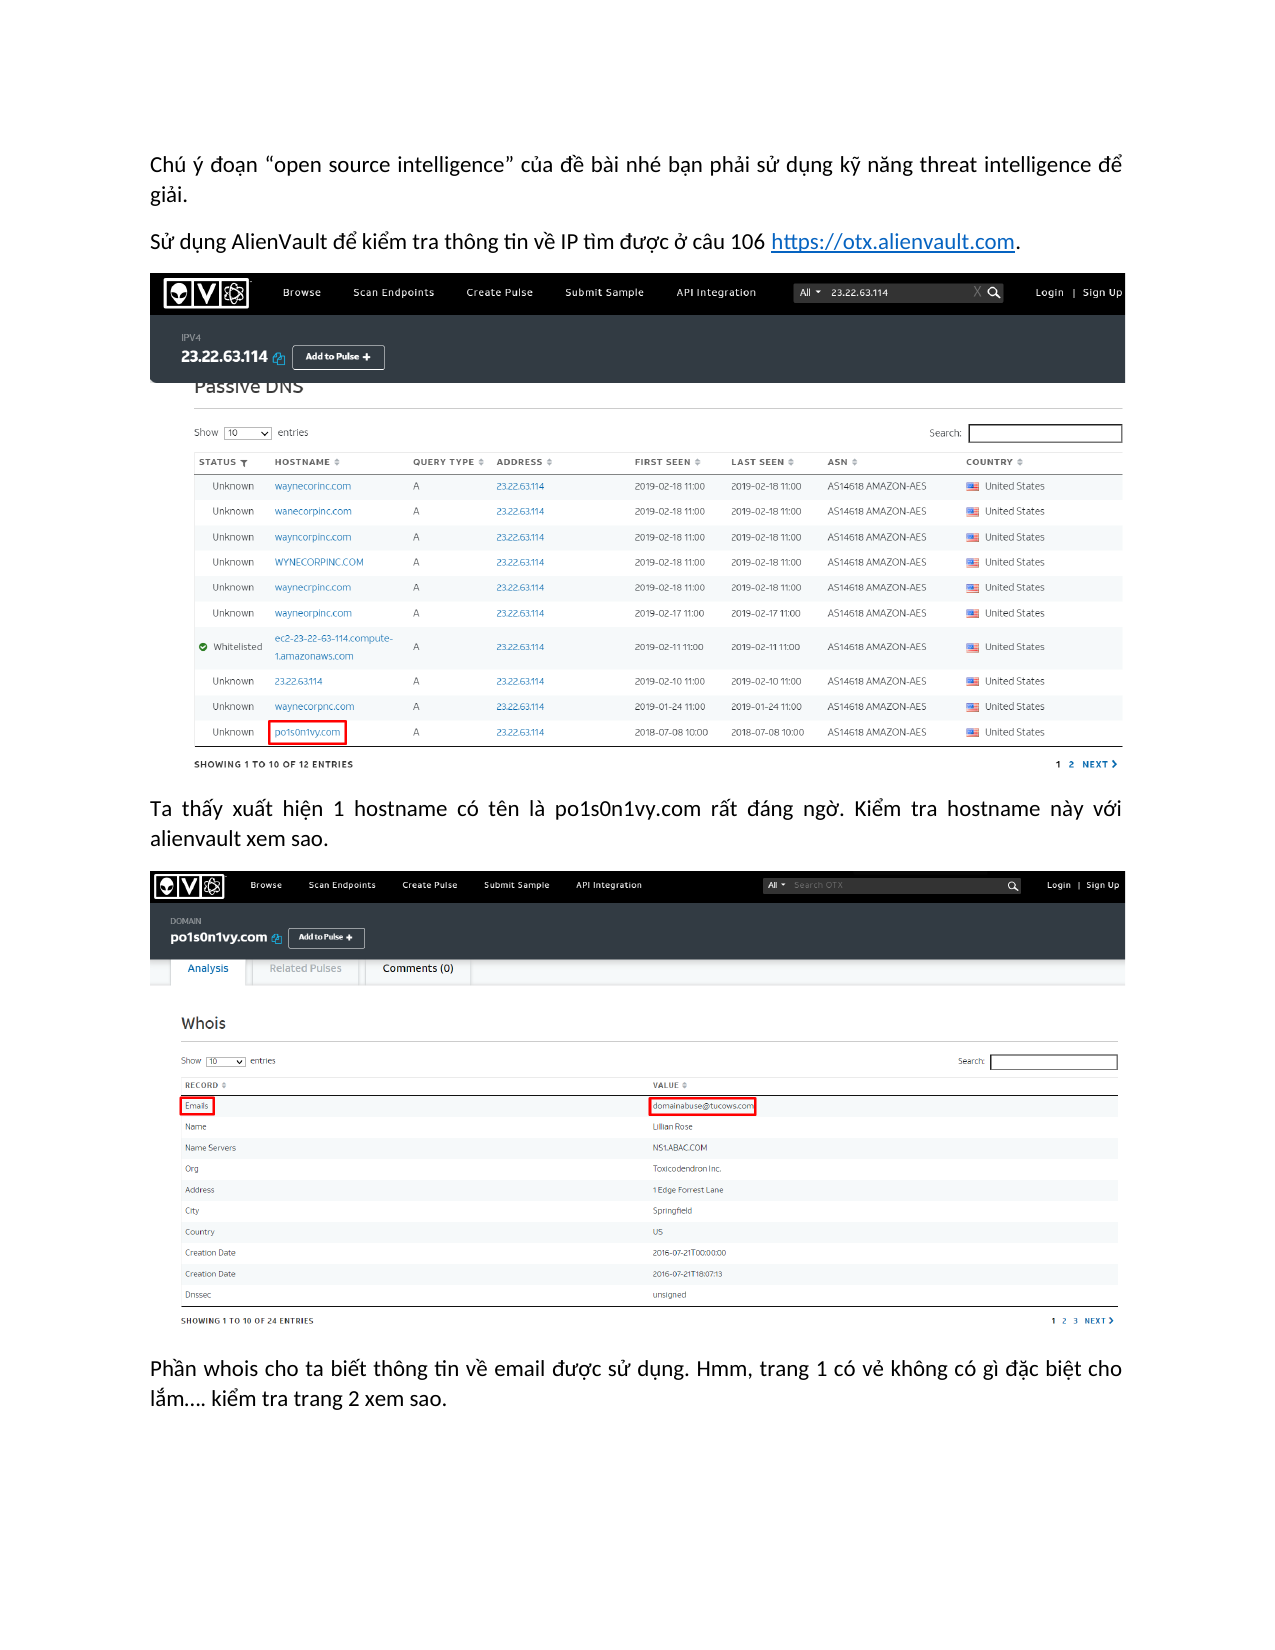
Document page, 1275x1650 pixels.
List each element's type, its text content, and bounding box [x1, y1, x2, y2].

text Phần whois cho ta biết thông tin về email được sử dụng. Hmm, trang 1 có vẻ không có gì đặc biệt cho lắm…. kiểm tra trang 2 xem sao. [150, 1354, 1125, 1412]
text Ta thấy xuất hiện 1 hostname có tên là po1s0n1vy.com rất đáng ngờ. Kiểm tra hostname này với alienvault xem sao. [150, 794, 1125, 852]
picture [150, 871, 1125, 1336]
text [150, 150, 1125, 208]
picture [150, 273, 1125, 776]
text Sử dụng AlienVault để kiểm tra thông tin về IP tìm được ở câu 106 https://otx.alienvault.com. [150, 227, 1125, 255]
